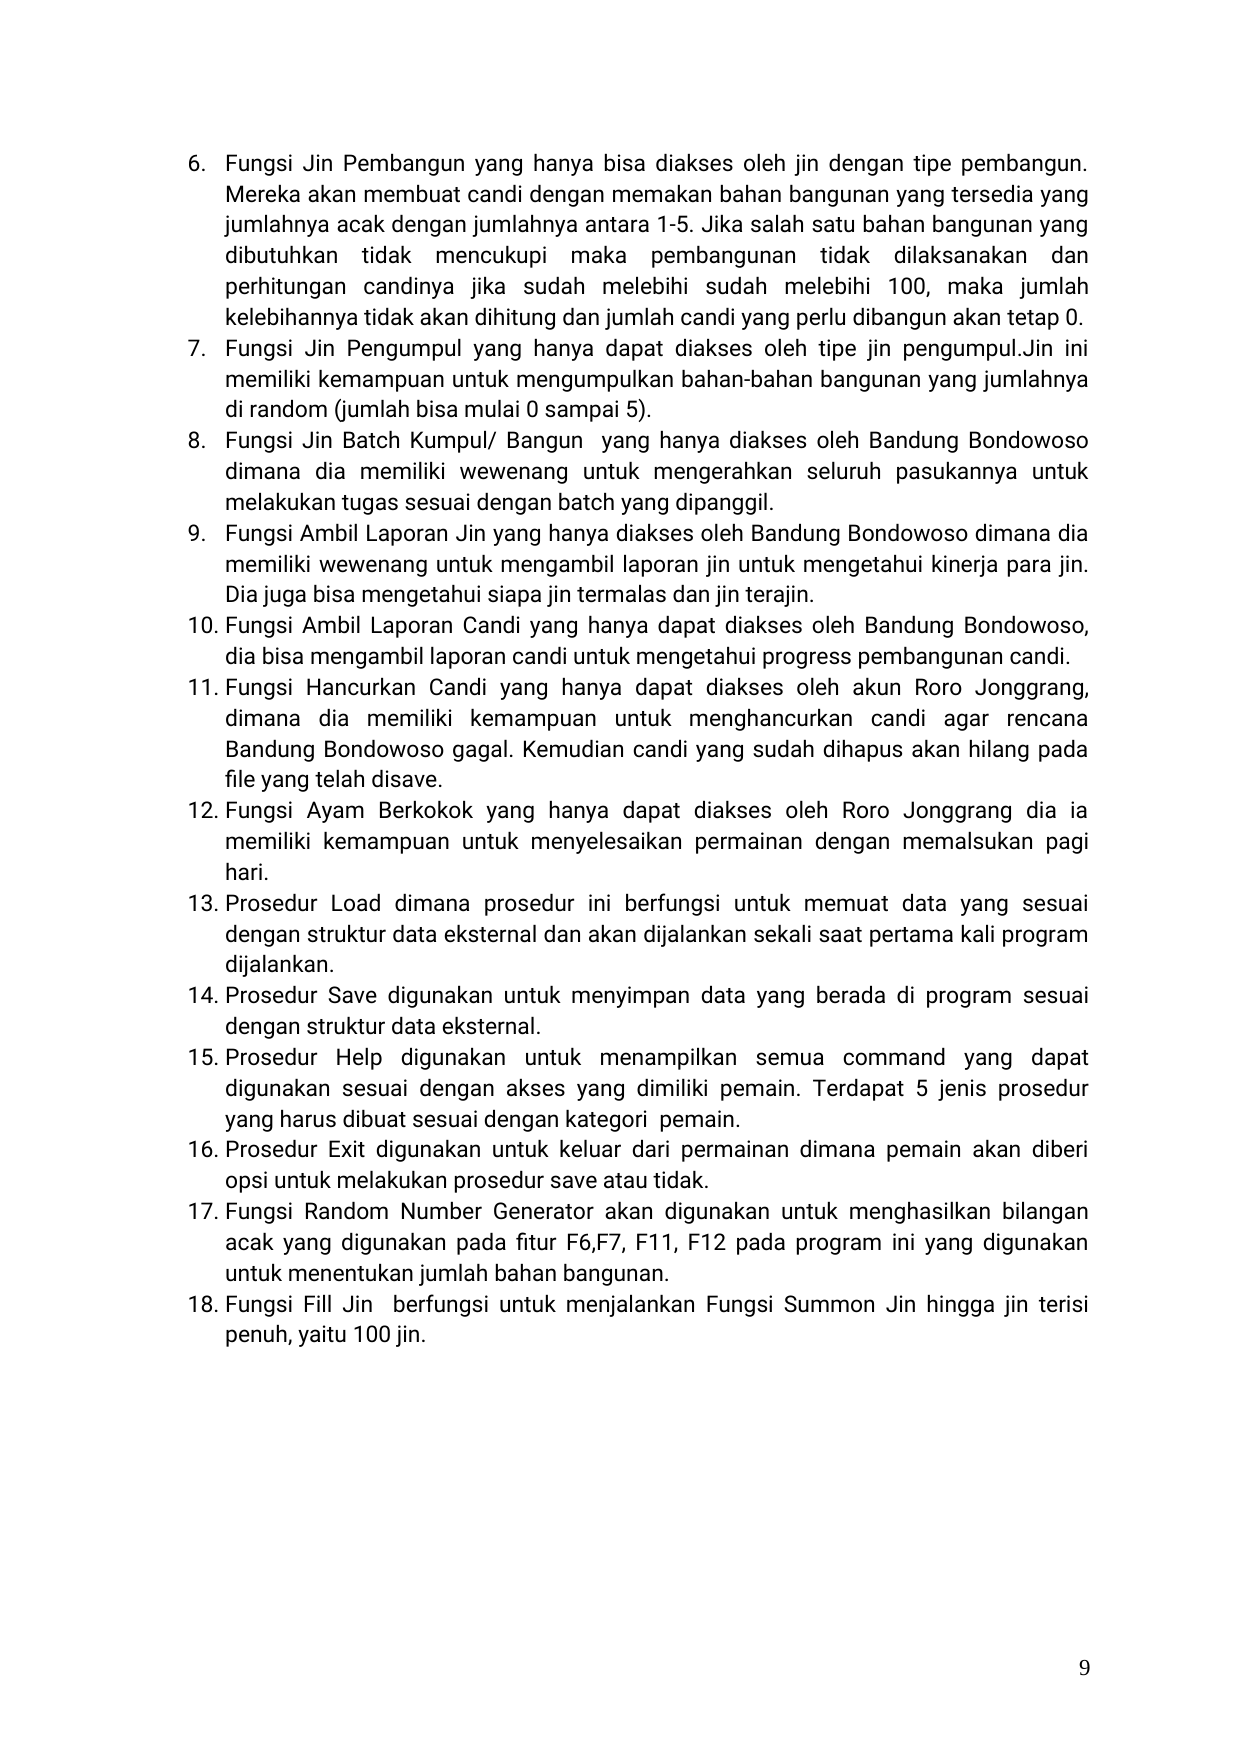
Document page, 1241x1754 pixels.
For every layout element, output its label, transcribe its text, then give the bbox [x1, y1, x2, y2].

list Fungsi Fill Jin berfungsi untuk menjalankan Fungsi Summon Jin hingga jin terisi penuh, yaitu 100 jin. [187, 1291, 1090, 1348]
list Fungsi Jin Batch Kumpul/ Bangun yang hanya diakses oleh Bandung Bondowoso dimana dia memiliki wewenang untuk mengerahkan seluruh pasukannya untuk melakukan tugas sesuai dengan batch yang dipanggil. [187, 427, 1090, 516]
list Fungsi Ambil Laporan Candi yang hanya dapat diakses oleh Bandung Bondowoso, dia bisa mengambil laporan candi untuk mengetahui progress pembangunan candi. [187, 612, 1090, 670]
list Fungsi Ayam Berkokok yang hanya dapat diakses oleh Roro Jonggrang dia ia memiliki kemampuan untuk menyelesaikan permainan dengan memalsukan pagi hari. [187, 797, 1090, 886]
list Fungsi Hancurkan Candi yang hanya dapat diakses oleh akun Roro Jonggrang, dimana dia memiliki kemampuan untuk menghancurkan candi agar rencana Bandung Bondowoso gagal. Kemudian candi yang sudah dihapus akan hilang pada file yang telah disave. [187, 674, 1090, 793]
list Prosedur Load dimana prosedur ini berfungsi untuk memuat data yang sesuai dengan struktur data eksternal dan akan dijalankan sekali saat pertama kali program dijalankan. [187, 890, 1090, 978]
list Fungsi Jin Pembangun yang hanya bisa diakses oleh jin dengan tipe pembangun. Mereka akan membuat candi dengan memakan bahan bangunan yang tersedia yang jumlahnya acak dengan jumlahnya antara 1-5. Jika salah satu bahan bangunan yang dibutuhkan tidak mencukupi maka pembangunan tidak dilaksanakan dan perhitungan candinya jika sudah melebihi sudah melebihi 100, maka jumlah kelebihannya tidak akan dihitung dan jumlah candi yang perlu dibangun akan tetap 0. [187, 150, 1090, 331]
list Fungsi Jin Pengumpul yang hanya dapat diakses oleh tipe jin pengumpul.Jin ini memiliki kemampuan untuk mengumpulkan bahan-bahan bangunan yang jumlahnya di random (jumlah bisa mulai 0 sampai 5). [187, 335, 1090, 423]
list Prosedur Save digunakan untuk menyimpan data yang berada di program sesuai dengan struktur data eksternal. [187, 982, 1090, 1040]
list Prosedur Help digunakan untuk menampilkan semua command yang dapat digunakan sesuai dengan akses yang dimiliki pemain. Terdapat 5 jenis prosedur yang harus dibuat sesuai dengan kategori pemain. [187, 1044, 1090, 1133]
list Fungsi Ambil Laporan Jin yang hanya diakses oleh Bandung Bondowoso dimana dia memiliki wewenang untuk mengambil laporan jin untuk mengetahui kinerja para jin. Dia juga bisa mengetahui siapa jin termalas dan jin terajin. [187, 520, 1090, 608]
list Fungsi Random Number Generator akan digunakan untuk menghasilkan bilangan acak yang digunakan pada fitur F6,F7, F11, F12 pada program ini yang digunakan untuk menentukan jumlah bahan bangunan. [187, 1198, 1090, 1287]
list Prosedur Exit digunakan untuk keluar dari permainan dimana pemain akan diberi opsi untuk melakukan prosedur save atau tidak. [187, 1137, 1090, 1194]
